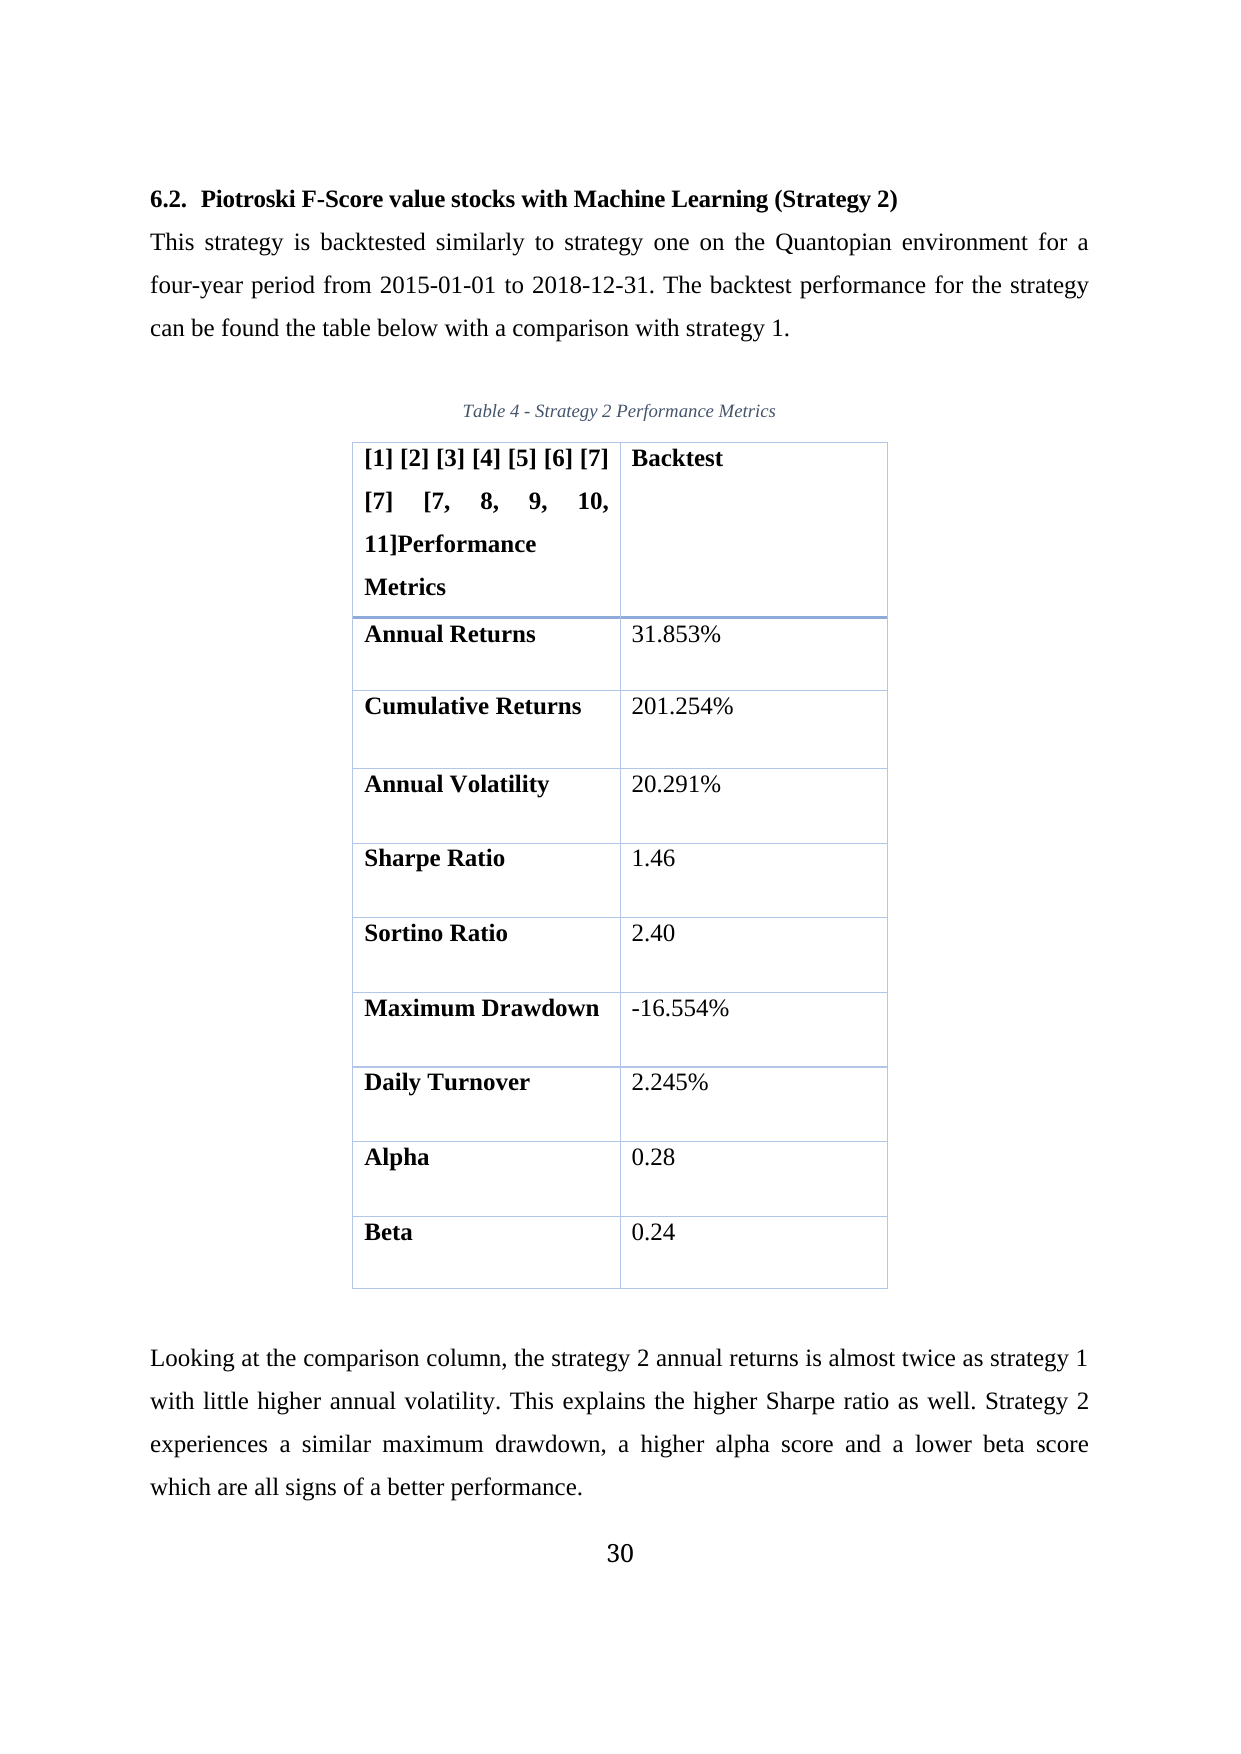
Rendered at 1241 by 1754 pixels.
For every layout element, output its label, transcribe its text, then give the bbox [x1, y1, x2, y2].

table_cell 1.46 [621, 844, 887, 917]
table_cell Beta [353, 1217, 620, 1288]
table_cell Sortino Ratio [353, 918, 620, 992]
text This strategy is backtested similarly to strategy one on the Quantopian environment for a four-year period from 2015-01-01 to 2018-12-31. The backtest performance for the strategy can be found the table below with a comparison with strategy 1. [150, 227, 1090, 342]
table_cell Alpha [353, 1142, 620, 1216]
table_header Backtest [621, 443, 887, 616]
table_cell -16.554% [621, 993, 887, 1066]
table_cell 20.291% [621, 769, 887, 842]
subtitle Piotroski F-Score value stocks with Machine Learning (Strategy 2) [150, 184, 1090, 213]
table_cell Maximum Drawdown [353, 993, 620, 1066]
table_cell 201.254% [621, 691, 887, 768]
table_cell 31.853% [621, 619, 887, 690]
text Looking at the comparison column, the strategy 2 annual returns is almost twice as strategy 1 with little higher annual volatility. This explains the higher Sharpe ratio as well. Strategy 2 experiences a similar maximum drawdown, a higher alpha score and a lower beta score which are all signs of a better performance. [150, 1343, 1090, 1501]
text Table 4 - Strategy 2 Performance Metrics [150, 400, 1090, 421]
table_cell Daily Turnover [353, 1068, 620, 1141]
table_cell 0.28 [621, 1142, 887, 1216]
table_cell 2.40 [621, 918, 887, 992]
table_cell Cumulative Returns [353, 691, 620, 768]
table_cell 0.24 [621, 1217, 887, 1288]
table_cell 2.245% [621, 1068, 887, 1141]
table_cell Annual Volatility [353, 769, 620, 842]
table_cell Sharpe Ratio [353, 844, 620, 917]
table_cell Annual Returns [353, 619, 620, 690]
table_header Performance Metrics [353, 443, 620, 616]
